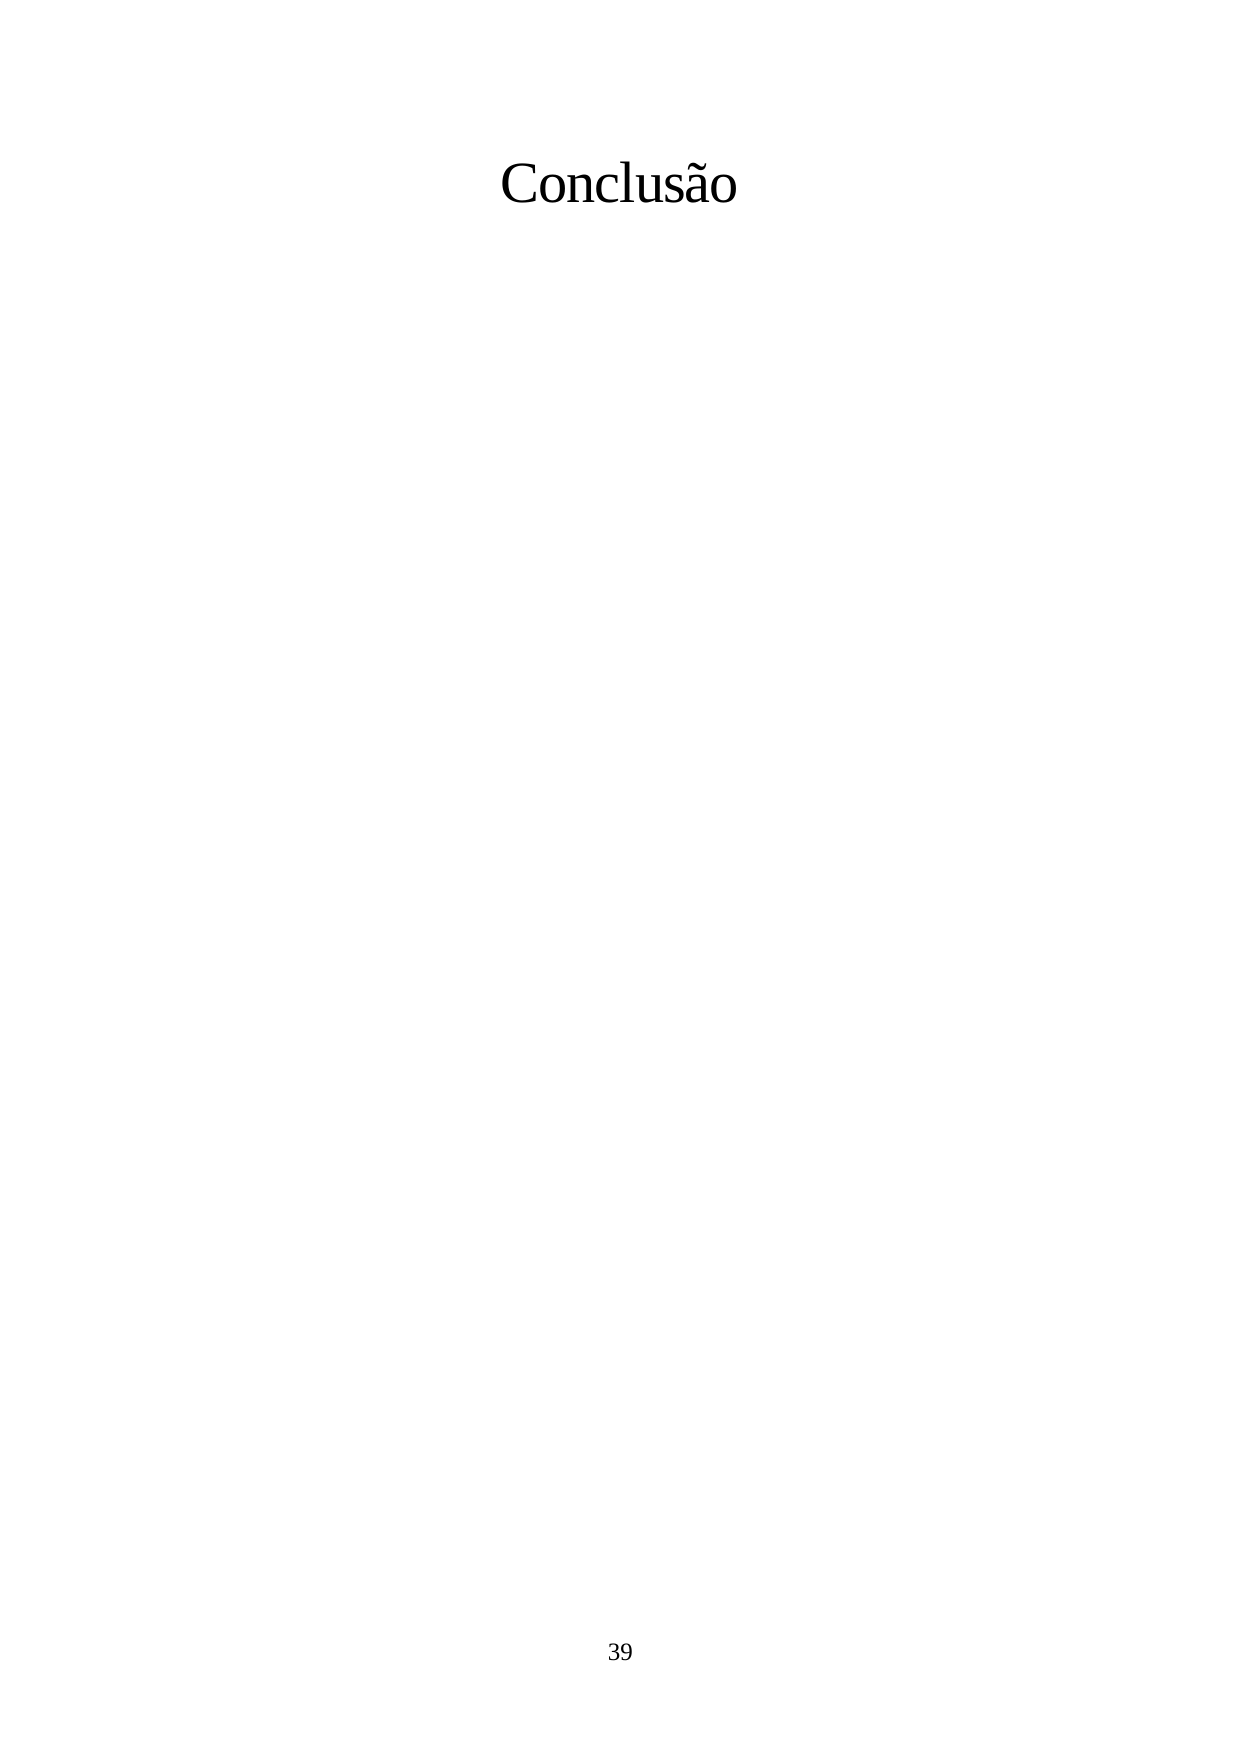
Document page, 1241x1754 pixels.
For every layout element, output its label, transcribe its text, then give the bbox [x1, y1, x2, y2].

title Conclusão [177, 148, 1063, 215]
